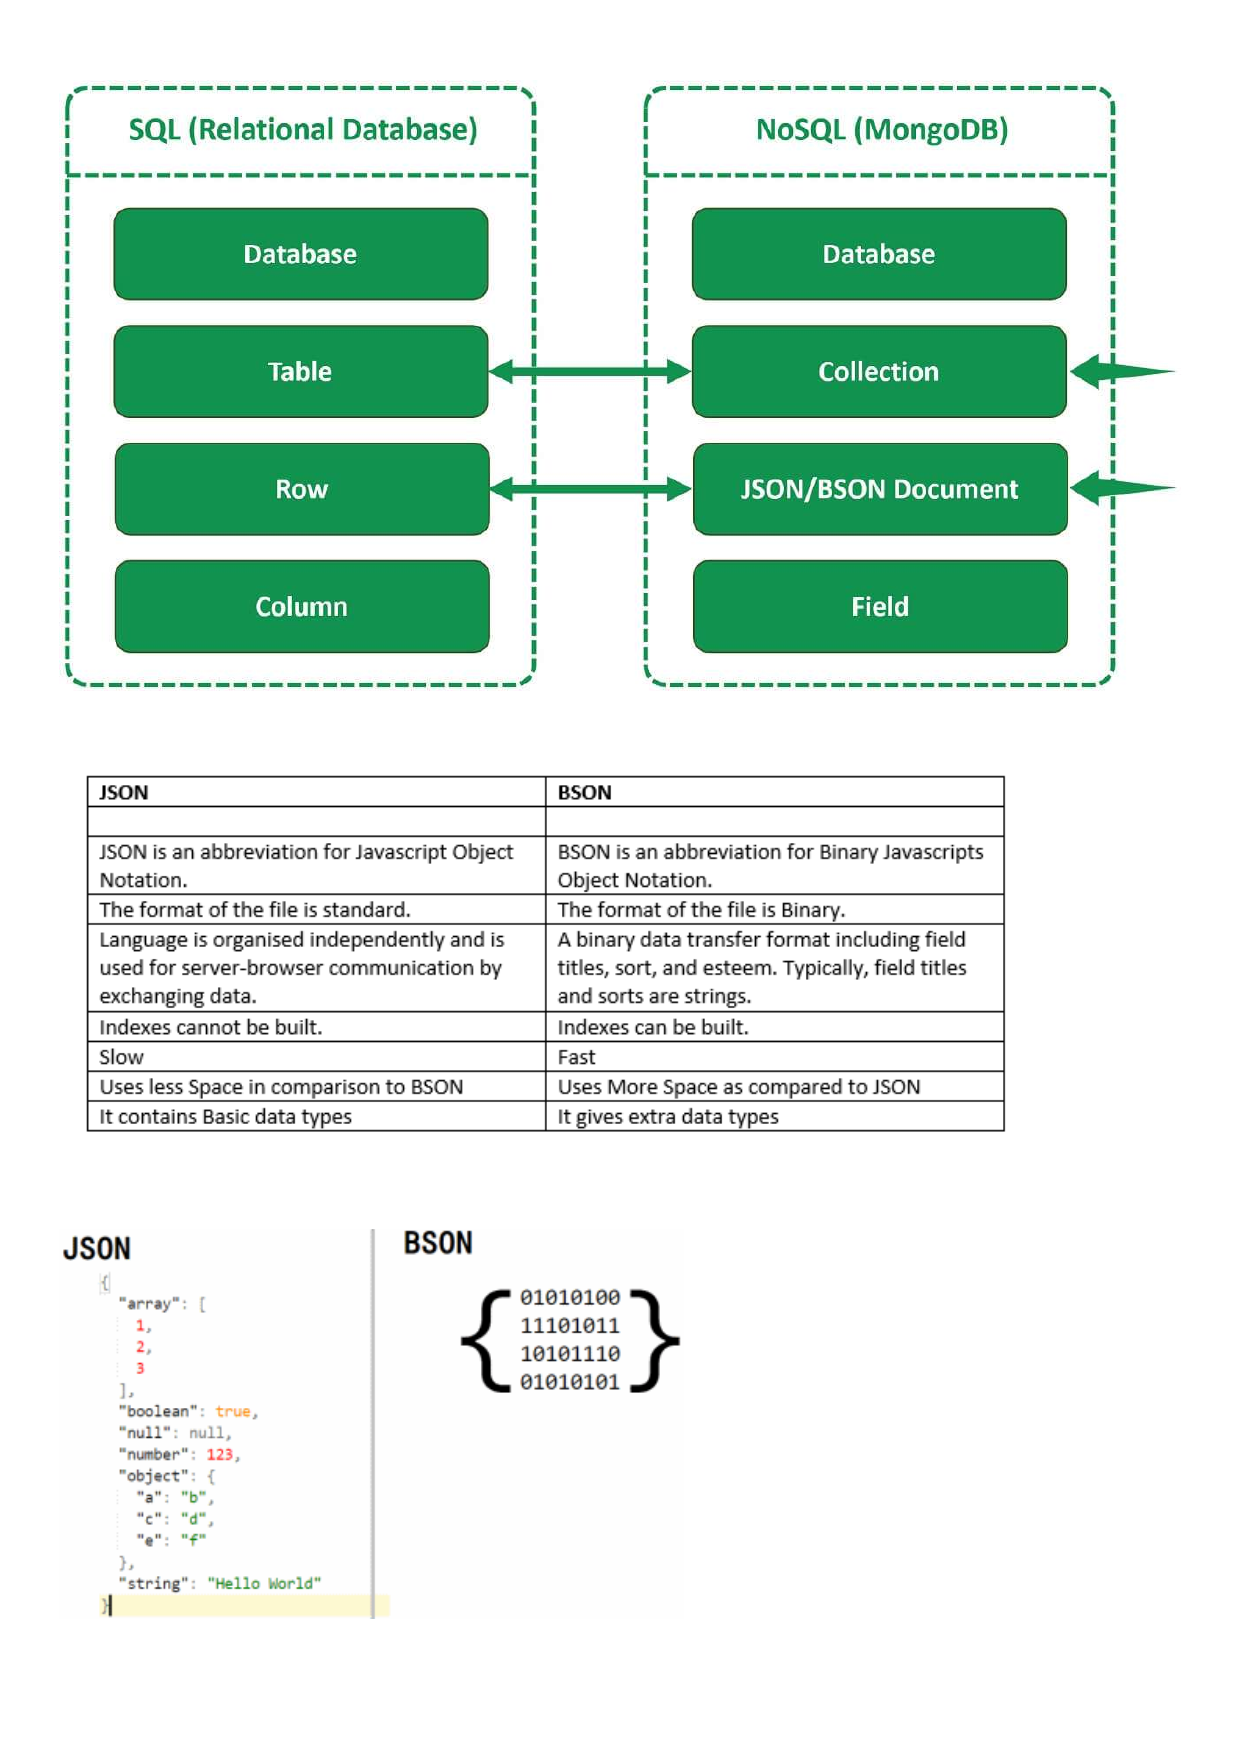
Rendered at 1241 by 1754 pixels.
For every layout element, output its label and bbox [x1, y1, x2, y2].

picture [59, 759, 1038, 1160]
picture [59, 80, 1182, 691]
picture [59, 1229, 685, 1619]
